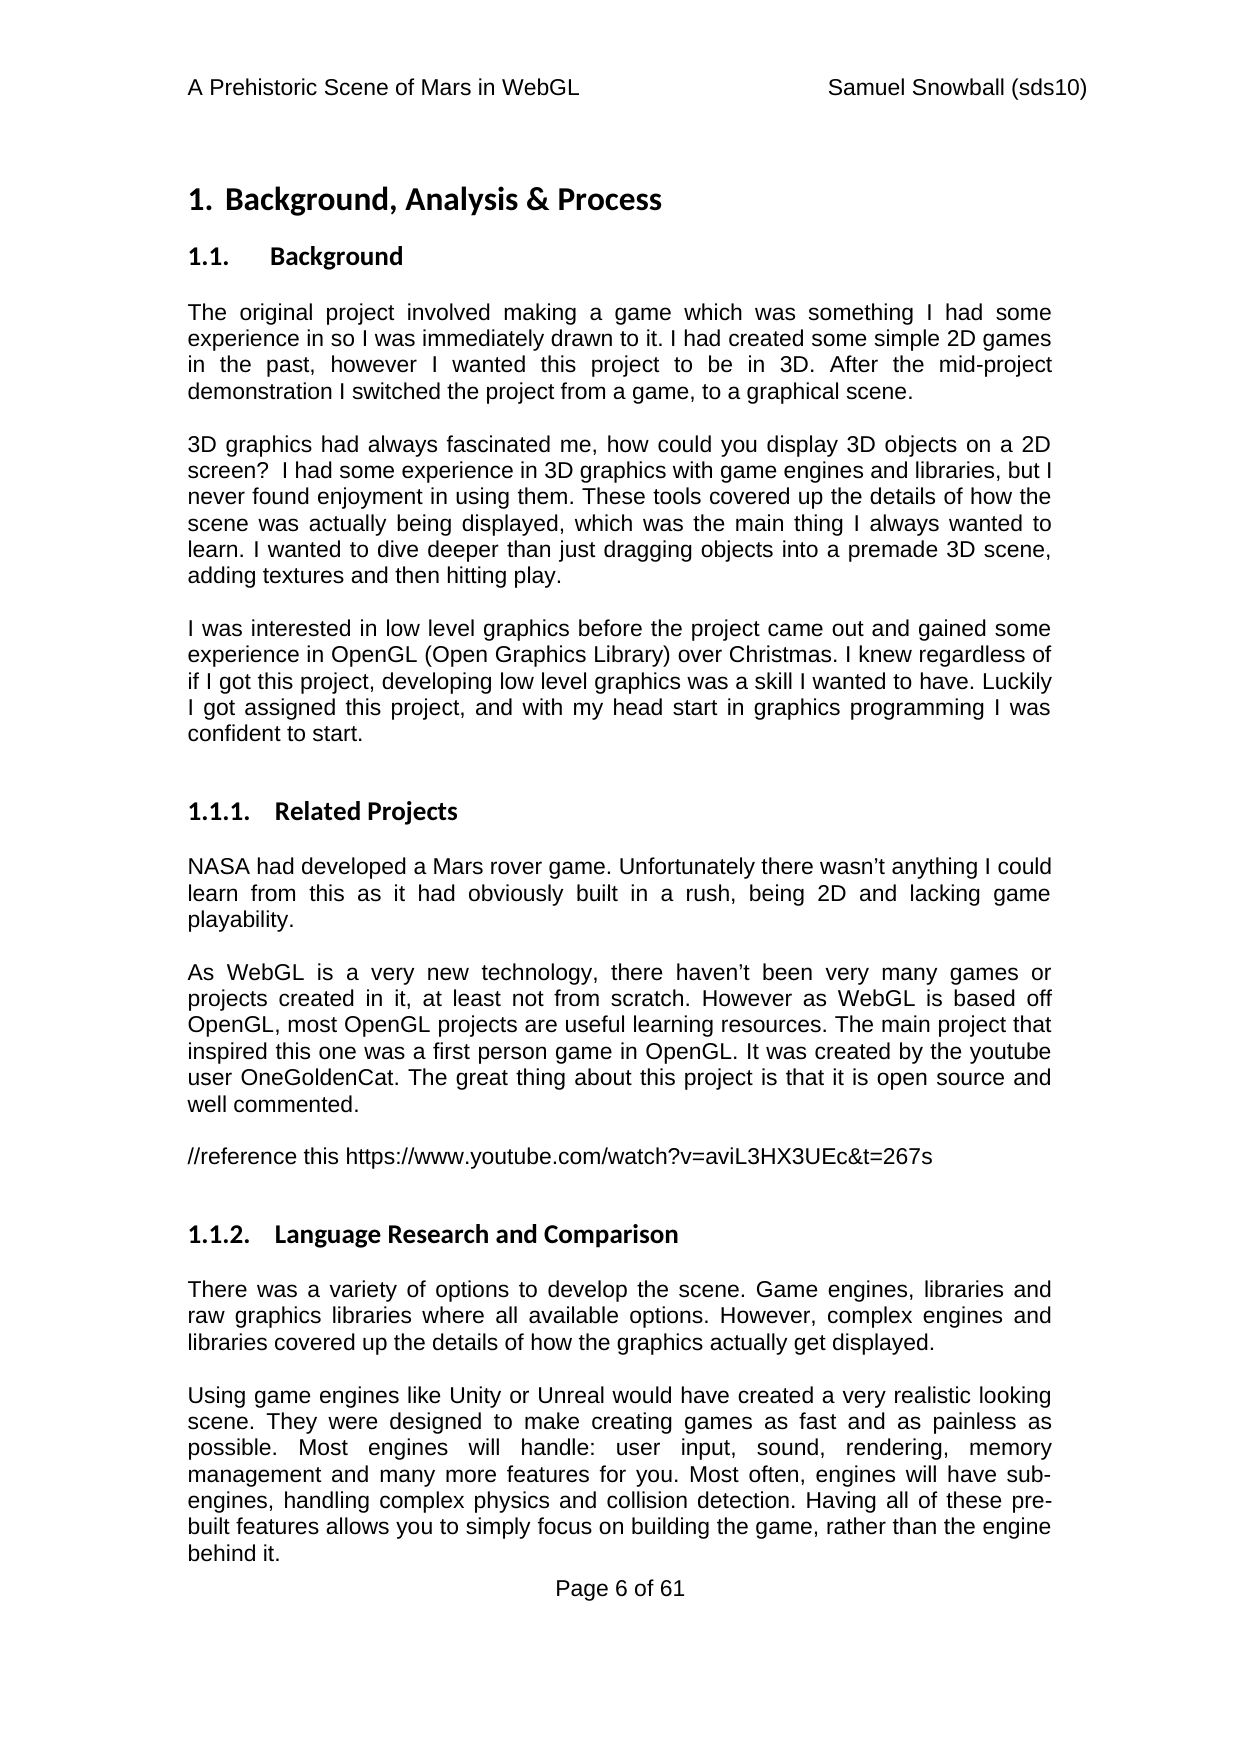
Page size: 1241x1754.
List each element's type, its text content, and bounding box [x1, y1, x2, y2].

subtitle 1.1.2. Language Research and Comparison [187, 1217, 1053, 1250]
text NASA had developed a Mars rover game. Unfortunately there wasn’t anything I could learn from this as it had obviously built in a rush, being 2D and lacking game playability. [187, 853, 1053, 932]
text There was a variety of options to develop the scene. Game engines, libraries and raw graphics libraries where all available options. However, complex engines and libraries covered up the details of how the graphics actually get displayed. [187, 1276, 1053, 1355]
text 3D graphics had always fascinated me, how could you display 3D objects on a 2D screen? I had some experience in 3D graphics with game engines and libraries, but I never found enjoyment in using them. These tools covered up the details of how the scene was actually being displayed, which was the main thing I always wanted to learn. I wanted to dive deeper than just dragging objects into a premade 3D scene, adding textures and then hitting play. [187, 431, 1053, 589]
text Using game engines like Unity or Unreal would have created a very realistic looking scene. They were designed to make creating games as fast and as painless as possible. Most engines will handle: user input, sound, rendering, memory management and many more features for you. Most often, engines will have sub-engines, handling complex physics and collision detection. Having all of these pre-built features allows you to simply focus on building the game, rather than the engine behind it. [187, 1382, 1053, 1566]
subtitle Background [187, 239, 1053, 272]
text //reference this https://www.youtube.com/watch?v=aviL3HX3UEc&t=267s [187, 1143, 1053, 1169]
text The original project involved making a game which was something I had some experience in so I was immediately drawn to it. I had created some simple 2D games in the past, however I wanted this project to be in 3D. After the mid-project demonstration I switched the project from a game, to a graphical scene. [187, 299, 1053, 404]
text I was interested in low level graphics before the project came out and gained some experience in OpenGL (Open Graphics Library) over Christmas. I knew regardless of if I got this project, developing low level graphics was a skill I wanted to have. Luckily I got assigned this project, and with my head start in graphics programming I was confident to start. [187, 615, 1053, 747]
text As WebGL is a very new technology, there haven’t been very many games or projects created in it, at least not from scratch. However as WebGL is based off OpenGL, most OpenGL projects are useful learning resources. The main project that inspired this one was a first person game in OpenGL. It was created by the youtube user OneGoldenCat. The great thing about this project is that it is open source and well commented. [187, 959, 1053, 1117]
subtitle 1.1.1. Related Projects [187, 794, 1053, 827]
subtitle Background, Analysis & Process [187, 178, 1053, 218]
